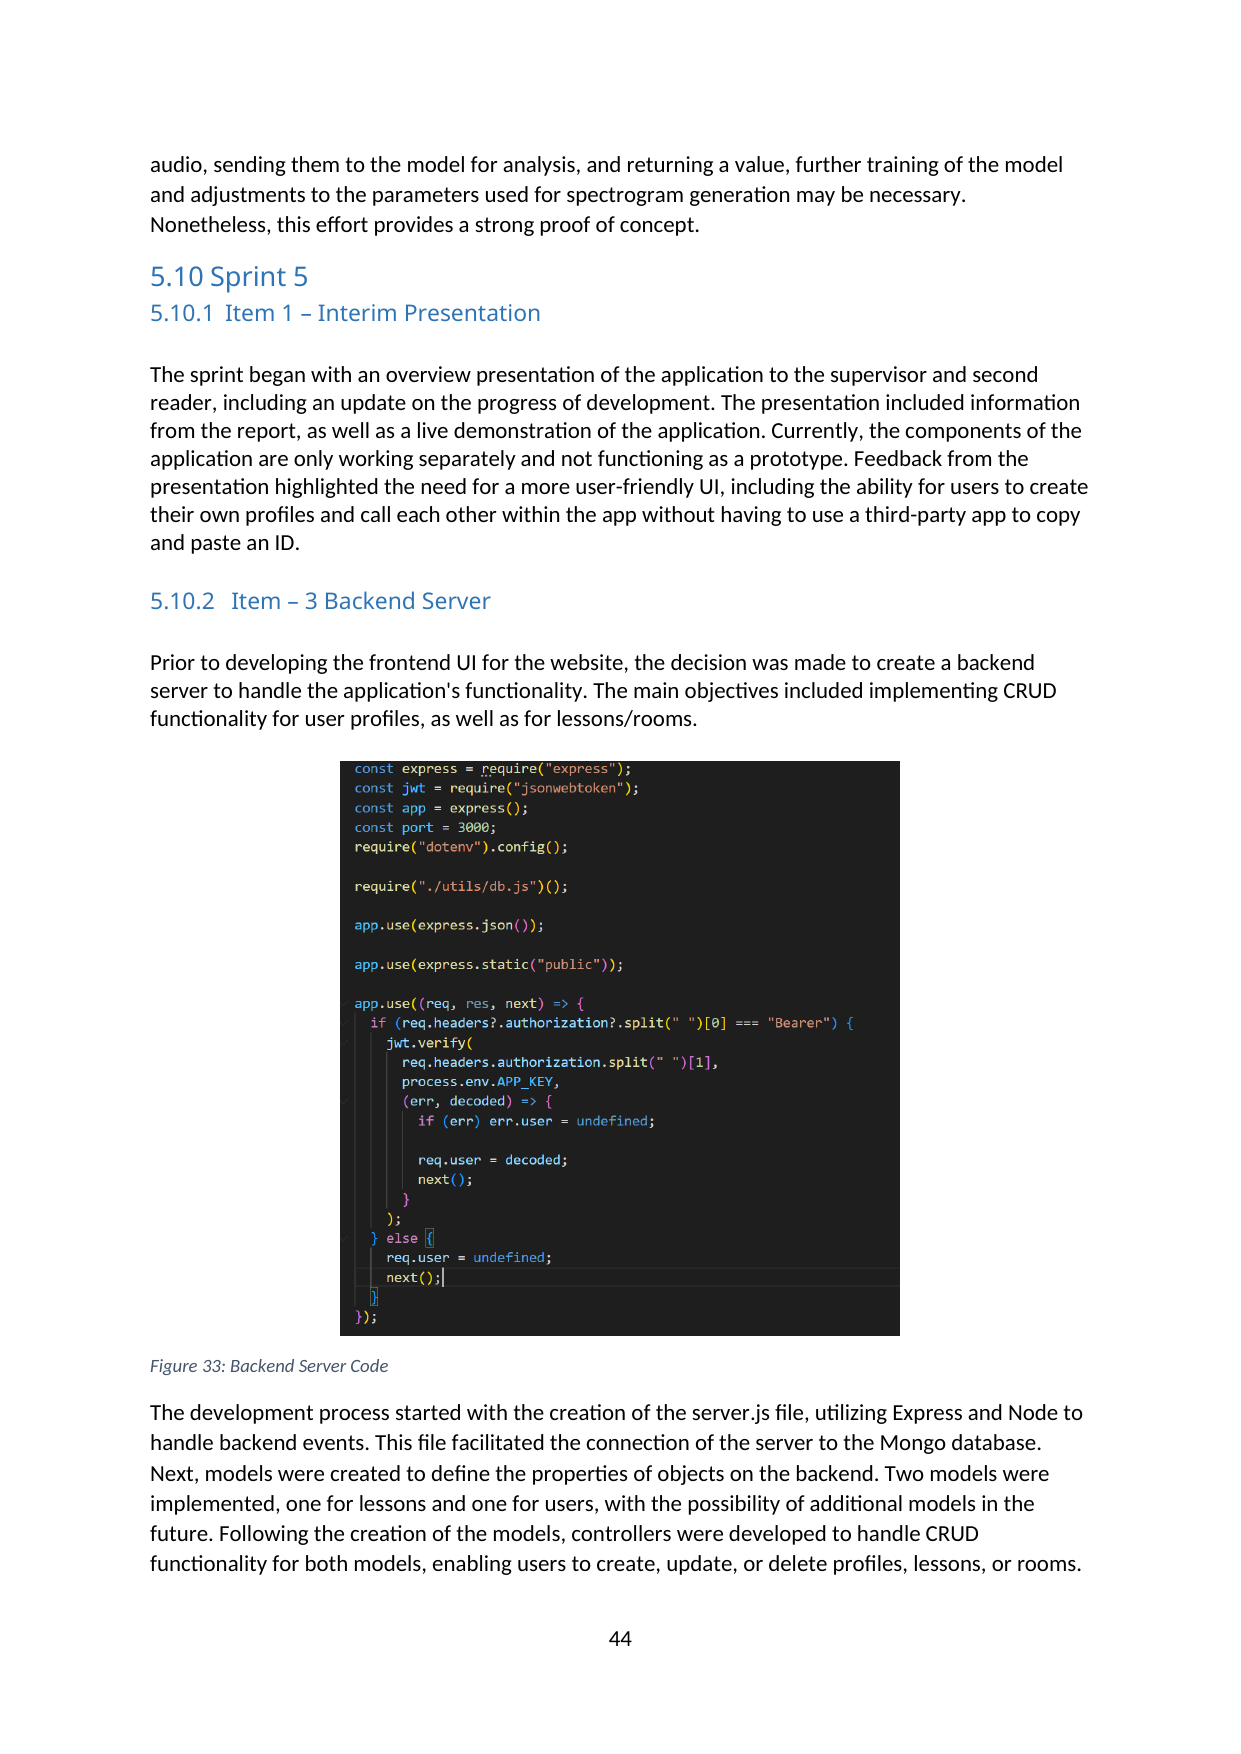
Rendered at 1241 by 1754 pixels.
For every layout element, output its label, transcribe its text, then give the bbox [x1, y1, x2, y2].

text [150, 150, 1090, 238]
text Figure 33: Backend Server Code [150, 1354, 1090, 1377]
subtitle Sprint 5 [150, 257, 1090, 294]
text The sprint began with an overview presentation of the application to the supervisor and second reader, including an update on the progress of development. The presentation included information from the report, as well as a live demonstration of the application. Currently, the components of the application are only working separately and not functioning as a prototype. Feedback from the presentation highlighted the need for a more user-friendly UI, including the ability for users to create their own profiles and call each other within the app without having to use a third-party app to copy and paste an ID. [150, 360, 1090, 556]
picture [340, 761, 900, 1336]
subtitle Item 1 – Interim Presentation [150, 297, 1090, 328]
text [150, 1398, 1090, 1577]
text Prior to developing the frontend UI for the website, the decision was made to create a backend server to handle the application's functionality. The main objectives included implementing CRUD functionality for user profiles, as well as for lessons/rooms. [150, 648, 1090, 732]
subtitle Item – 3 Backend Server [150, 585, 1090, 617]
